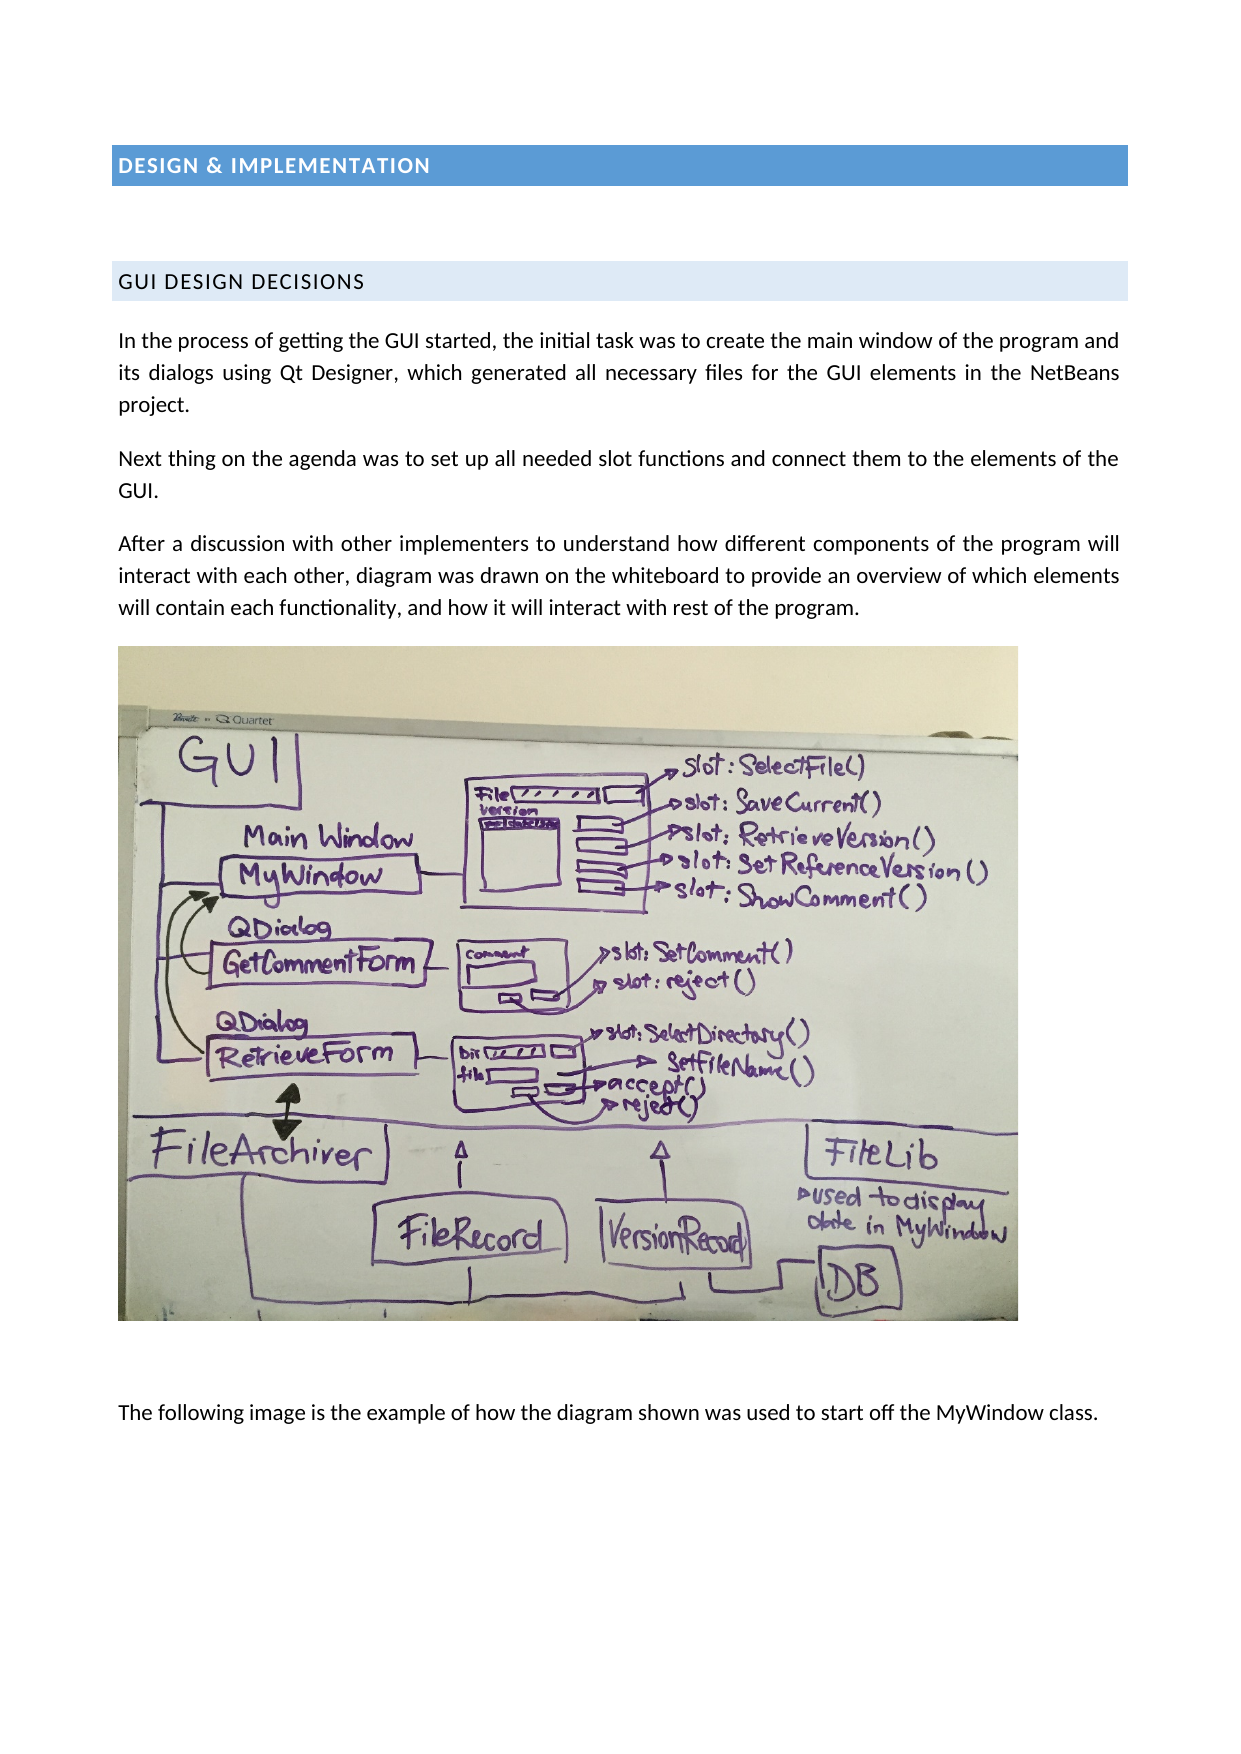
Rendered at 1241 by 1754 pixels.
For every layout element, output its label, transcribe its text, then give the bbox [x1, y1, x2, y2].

text Next thing on the agenda was to set up all needed slot functions and connect them to the elements of the GUI. [118, 444, 1122, 504]
subtitle GUI Design Decisions [118, 267, 1122, 295]
text In the process of getting the GUI started, the initial task was to create the main window of the program and its dialogs using Qt Designer, which generated all necessary files for the GUI elements in the NetBeans project. [118, 326, 1122, 419]
text The following image is the example of how the diagram shown was used to start off the MyWindow class. [118, 1398, 1122, 1426]
subtitle Design & Implementation [118, 151, 1122, 179]
text After a discussion with other implementers to understand how different components of the program will interact with each other, diagram was drawn on the whiteboard to provide an overview of which elements will contain each functionality, and how it will interact with rest of the program. [118, 529, 1122, 621]
picture [118, 646, 1019, 1321]
